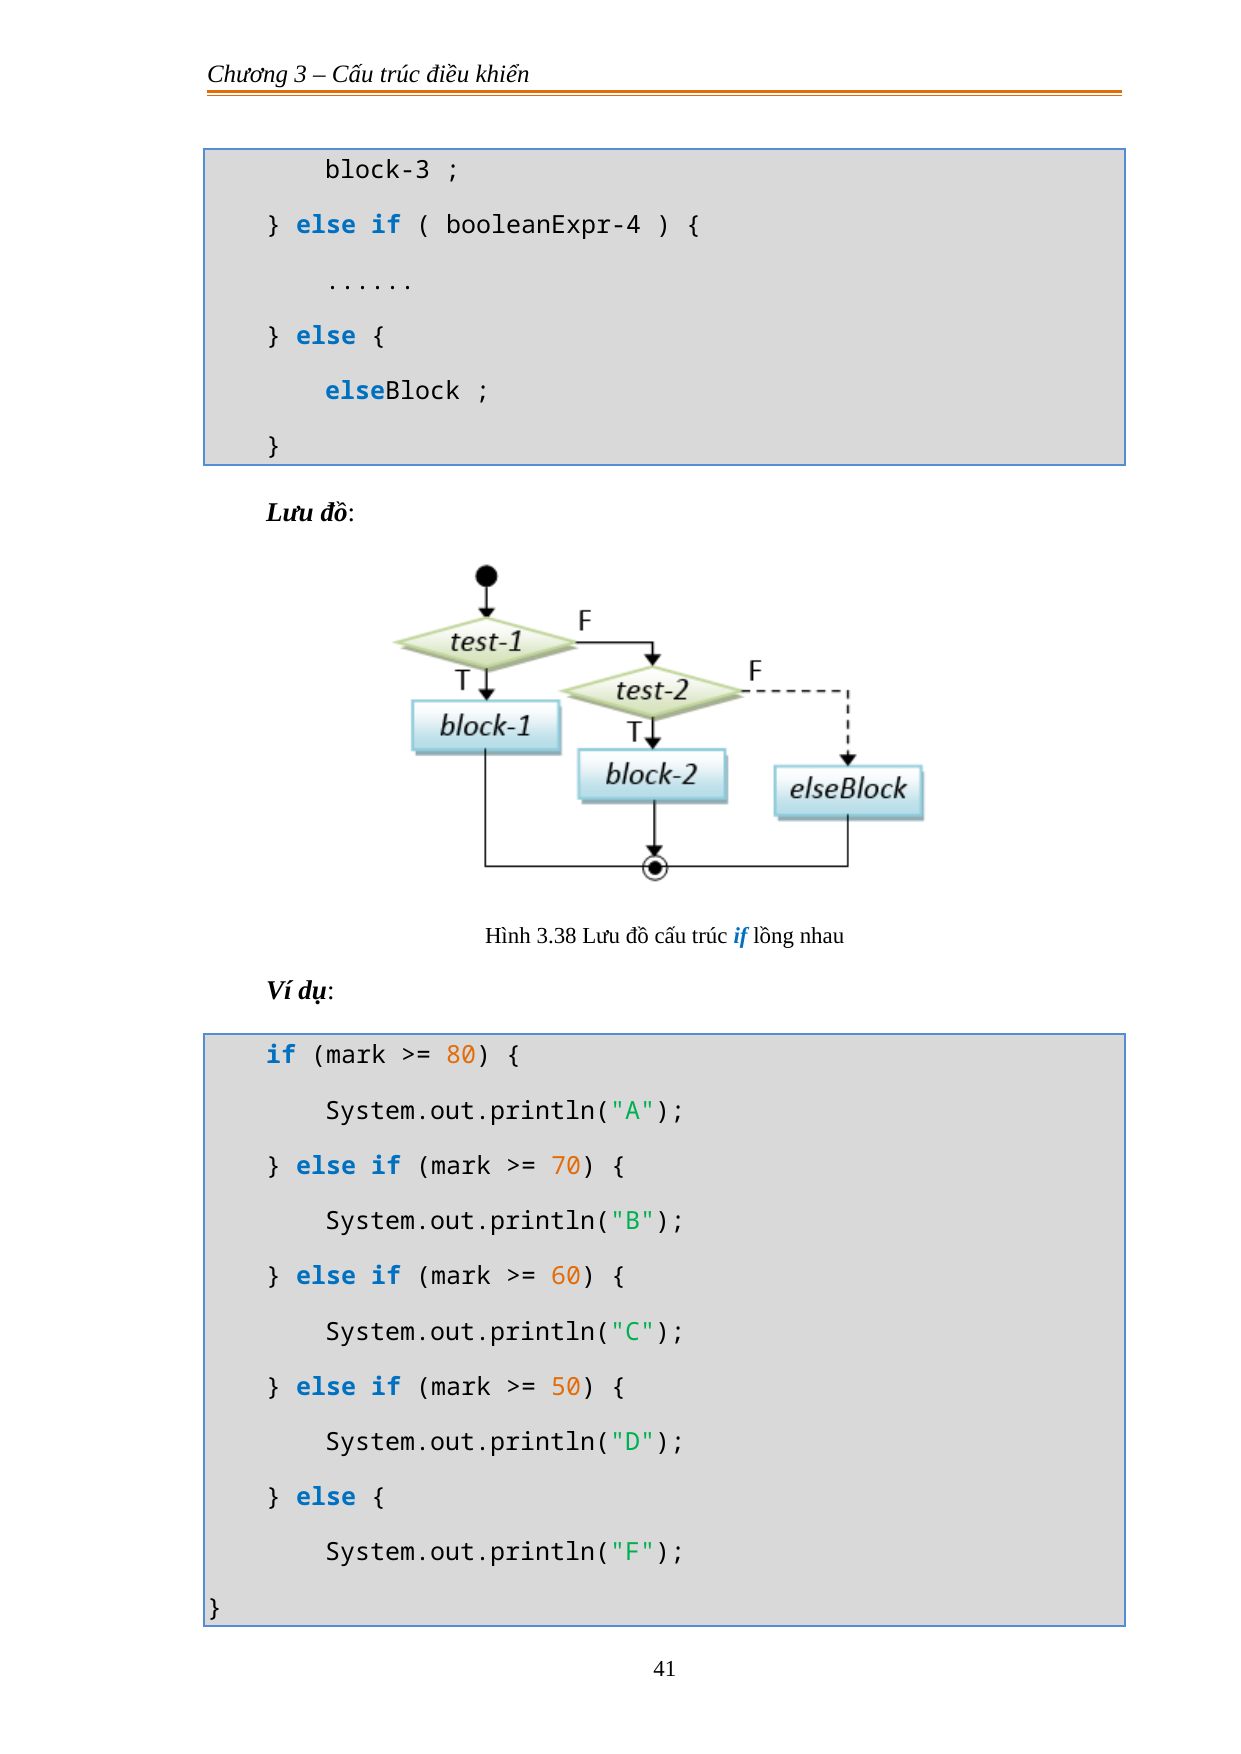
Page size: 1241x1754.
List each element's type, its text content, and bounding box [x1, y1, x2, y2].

text System.out.println("D"); [205, 1419, 1124, 1458]
text } else if (mark >= 50) { [205, 1364, 1124, 1402]
text } else if (mark >= 60) { [205, 1254, 1124, 1292]
text elseBlock ; [205, 368, 1124, 407]
text } else if (mark >= 70) { [205, 1143, 1124, 1182]
text ...... [205, 258, 1124, 296]
text Lưu đồ: [207, 496, 1122, 527]
text } else if ( booleanExpr-4 ) { [205, 203, 1124, 241]
text } else { [205, 313, 1124, 352]
text } [205, 1585, 1124, 1625]
text System.out.println("F"); [205, 1530, 1124, 1568]
text Ví dụ: [207, 974, 1122, 1005]
text } else { [205, 1475, 1124, 1513]
text } [205, 424, 1124, 464]
text System.out.println("C"); [205, 1309, 1124, 1347]
text System.out.println("B"); [205, 1199, 1124, 1237]
text System.out.println("A"); [205, 1088, 1124, 1126]
picture [391, 554, 938, 894]
text block-3 ; [205, 150, 1124, 186]
text if (mark >= 80) { [205, 1035, 1124, 1071]
